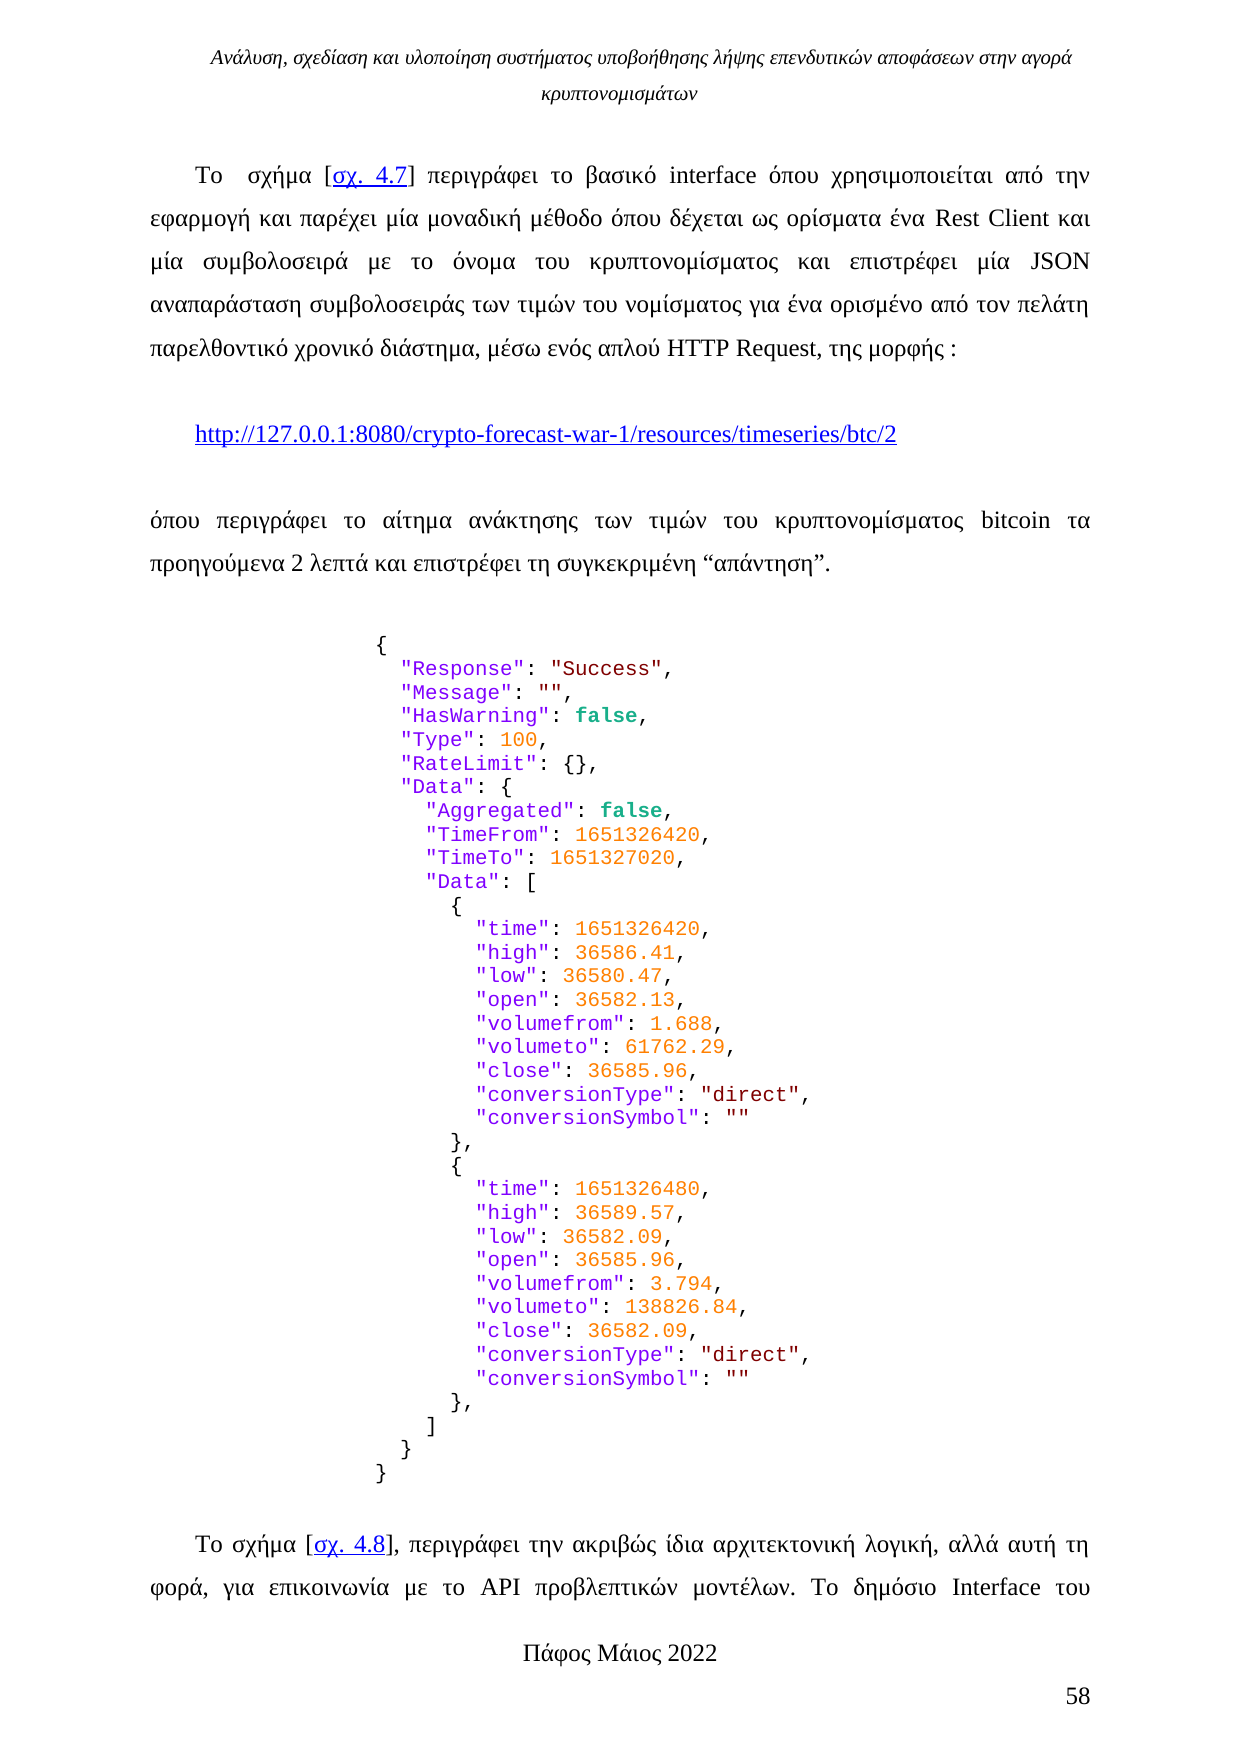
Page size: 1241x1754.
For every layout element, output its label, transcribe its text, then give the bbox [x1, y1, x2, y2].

text "Data": { [375, 776, 1090, 800]
text "close": 36582.09, [375, 1320, 1090, 1344]
text "volumefrom": 3.794, [375, 1273, 1090, 1297]
text { [375, 634, 1090, 658]
text } [375, 1438, 1090, 1462]
text "volumeto": 138826.84, [375, 1297, 1090, 1320]
text "Type": 100, [375, 729, 1090, 753]
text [150, 1529, 1090, 1601]
text }, [375, 1391, 1090, 1415]
text "conversionType": "direct", [375, 1084, 1090, 1107]
text "high": 36586.41, [375, 942, 1090, 966]
text }, [375, 1131, 1090, 1155]
text } [375, 1462, 1090, 1486]
text "conversionSymbol": "" [375, 1107, 1090, 1131]
text "time": 1651326420, [375, 918, 1090, 942]
text "Aggregated": false, [375, 800, 1090, 824]
text "TimeTo": 1651327020, [375, 847, 1090, 871]
text όπου περιγράφει το αίτημα ανάκτησης των τιμών του κρυπτονομίσματος bitcoin τα προηγούμενα 2 λεπτά και επιστρέφει τη συγκεκριμένη “απάντηση”. [150, 505, 1090, 577]
text http://127.0.0.1:8080/crypto-forecast-war-1/resources/timeseries/btc/2 [150, 419, 1090, 448]
text "conversionSymbol": "" [375, 1367, 1090, 1391]
text "HasWarning": false, [375, 705, 1090, 729]
text Το σχήμα [σχ. 4.7] περιγράφει το βασικό interface όπου χρησιμοποιείται από την εφαρμογή και παρέχει μία μοναδική μέθοδο όπου δέχεται ως ορίσματα ένα Rest Client και μία συμβολοσειρά με το όνομα του κρυπτονομίσματος και επιστρέφει μία JSON αναπαράσταση συμβολοσειράς των τιμών του νομίσματος για ένα ορισμένο από τον πελάτη παρελθοντικό χρονικό διάστημα, μέσω ενός απλού HTTP Request, της μορφής : [150, 160, 1090, 361]
text "close": 36585.96, [375, 1060, 1090, 1084]
text "volumeto": 61762.29, [375, 1036, 1090, 1060]
text { [375, 894, 1090, 918]
text "Data": [ [375, 871, 1090, 894]
text { [375, 1155, 1090, 1178]
text "Message": "", [375, 682, 1090, 705]
text "time": 1651326480, [375, 1178, 1090, 1202]
text "low": 36582.09, [375, 1226, 1090, 1249]
text "volumefrom": 1.688, [375, 1013, 1090, 1036]
text "conversionType": "direct", [375, 1344, 1090, 1367]
text "low": 36580.47, [375, 966, 1090, 989]
text "open": 36585.96, [375, 1249, 1090, 1273]
text "high": 36589.57, [375, 1202, 1090, 1226]
text "Response": "Success", [375, 658, 1090, 682]
text "open": 36582.13, [375, 989, 1090, 1013]
text "RateLimit": {}, [375, 753, 1090, 776]
text ] [375, 1415, 1090, 1438]
text "TimeFrom": 1651326420, [375, 824, 1090, 847]
